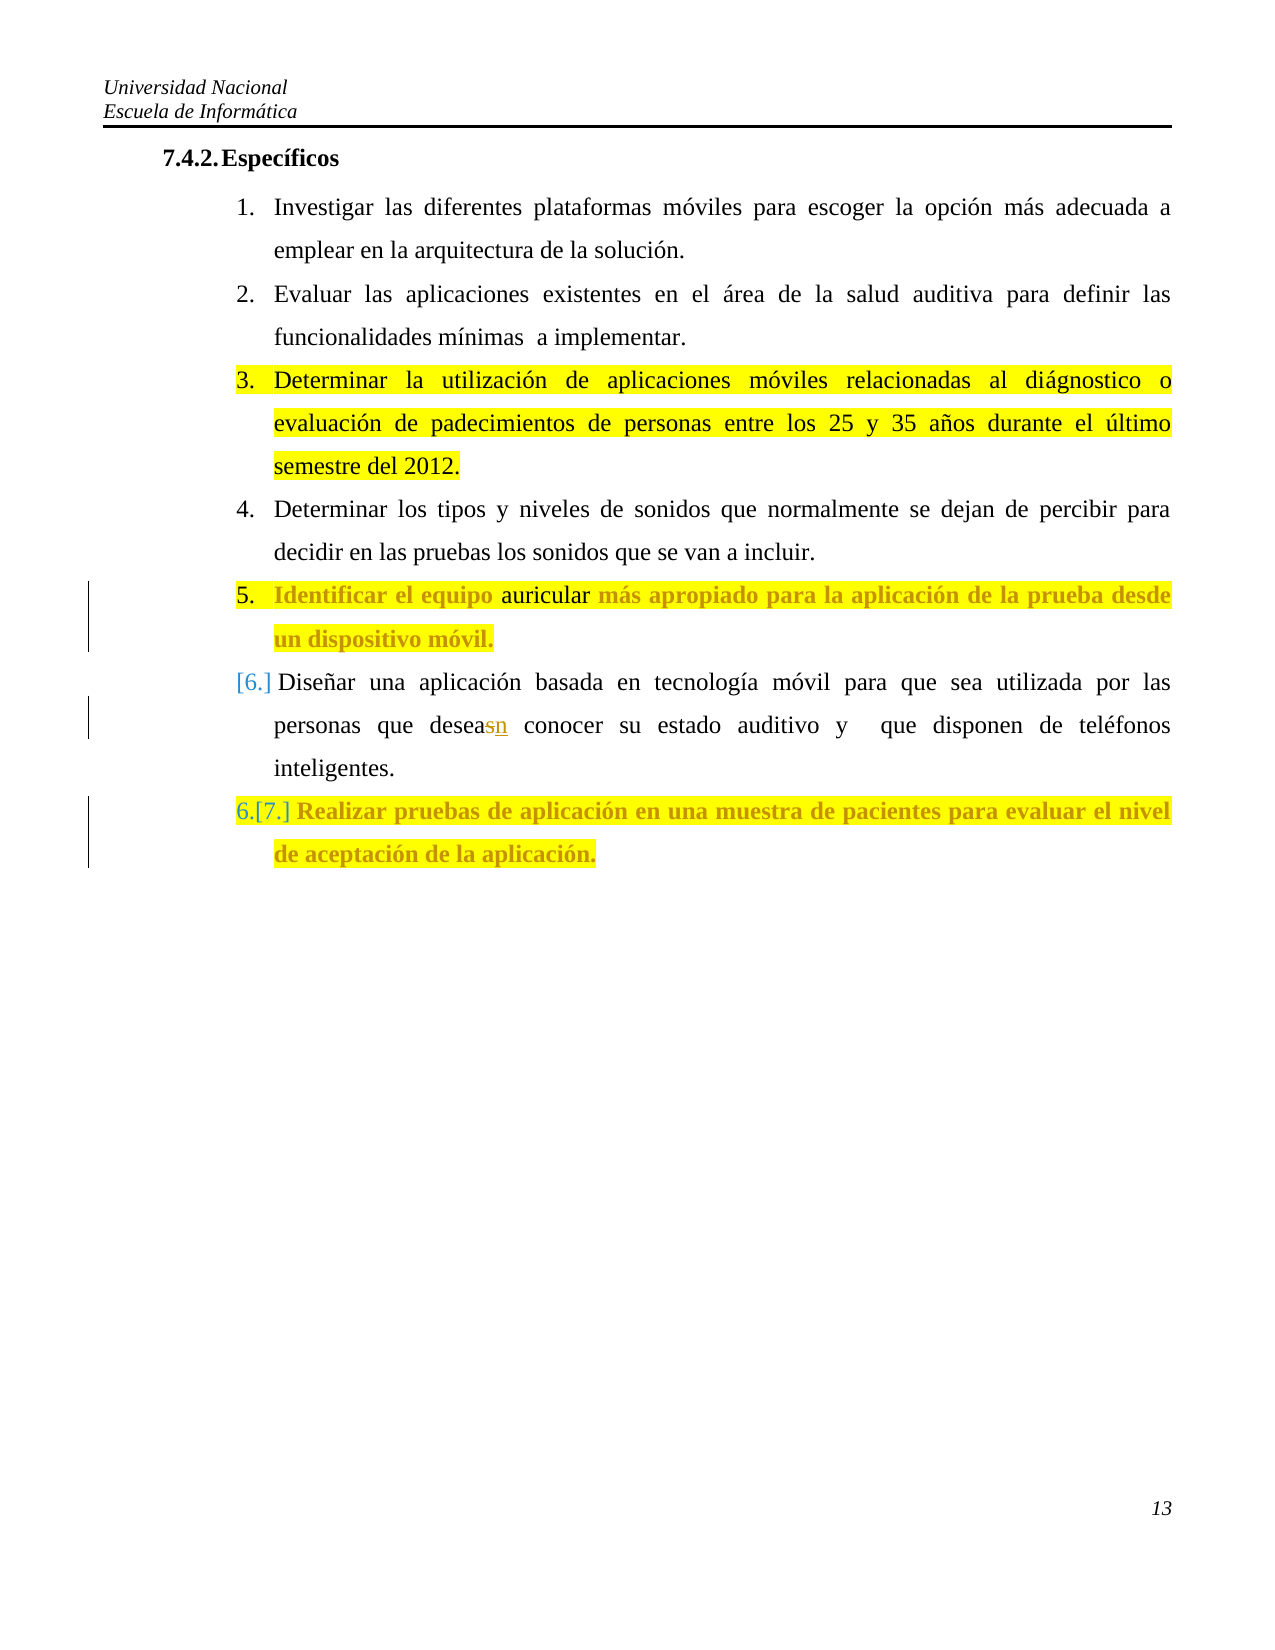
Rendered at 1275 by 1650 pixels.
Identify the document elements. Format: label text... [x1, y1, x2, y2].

list Investigar las diferentes plataformas móviles para escoger la opción más adecuada a emplear en la arquitectura de la solución. [236, 192, 1172, 264]
list Evaluar las aplicaciones existentes en el área de la salud auditiva para definir las funcionalidades mínimas a implementar. [236, 279, 1172, 351]
list Diseñar una aplicación basada en tecnología móvil para que sea utilizada por las personas que desea conocer su estado auditivo y que disponen de teléfonos inteligentes. [236, 667, 1172, 782]
list Determinar la utilización de aplicaciones móviles relacionadas al diágnostico o evaluación de padecimientos de personas entre los 25 y 35 años durante el último semestre del 2012. [236, 365, 1172, 480]
list Realizar pruebas de aplicación en una muestra de pacientes para evaluar el nivel de aceptación de la aplicación. [236, 825, 1172, 868]
text Específicos [162, 143, 1172, 172]
list Determinar los tipos y niveles de sonidos que normalmente se dejan de percibir para decidir en las pruebas los sonidos que se van a incluir. [236, 494, 1172, 566]
list Identificar el equipo auricular más apropiado para la aplicación de la prueba desde un dispositivo móvil. [236, 581, 1172, 652]
